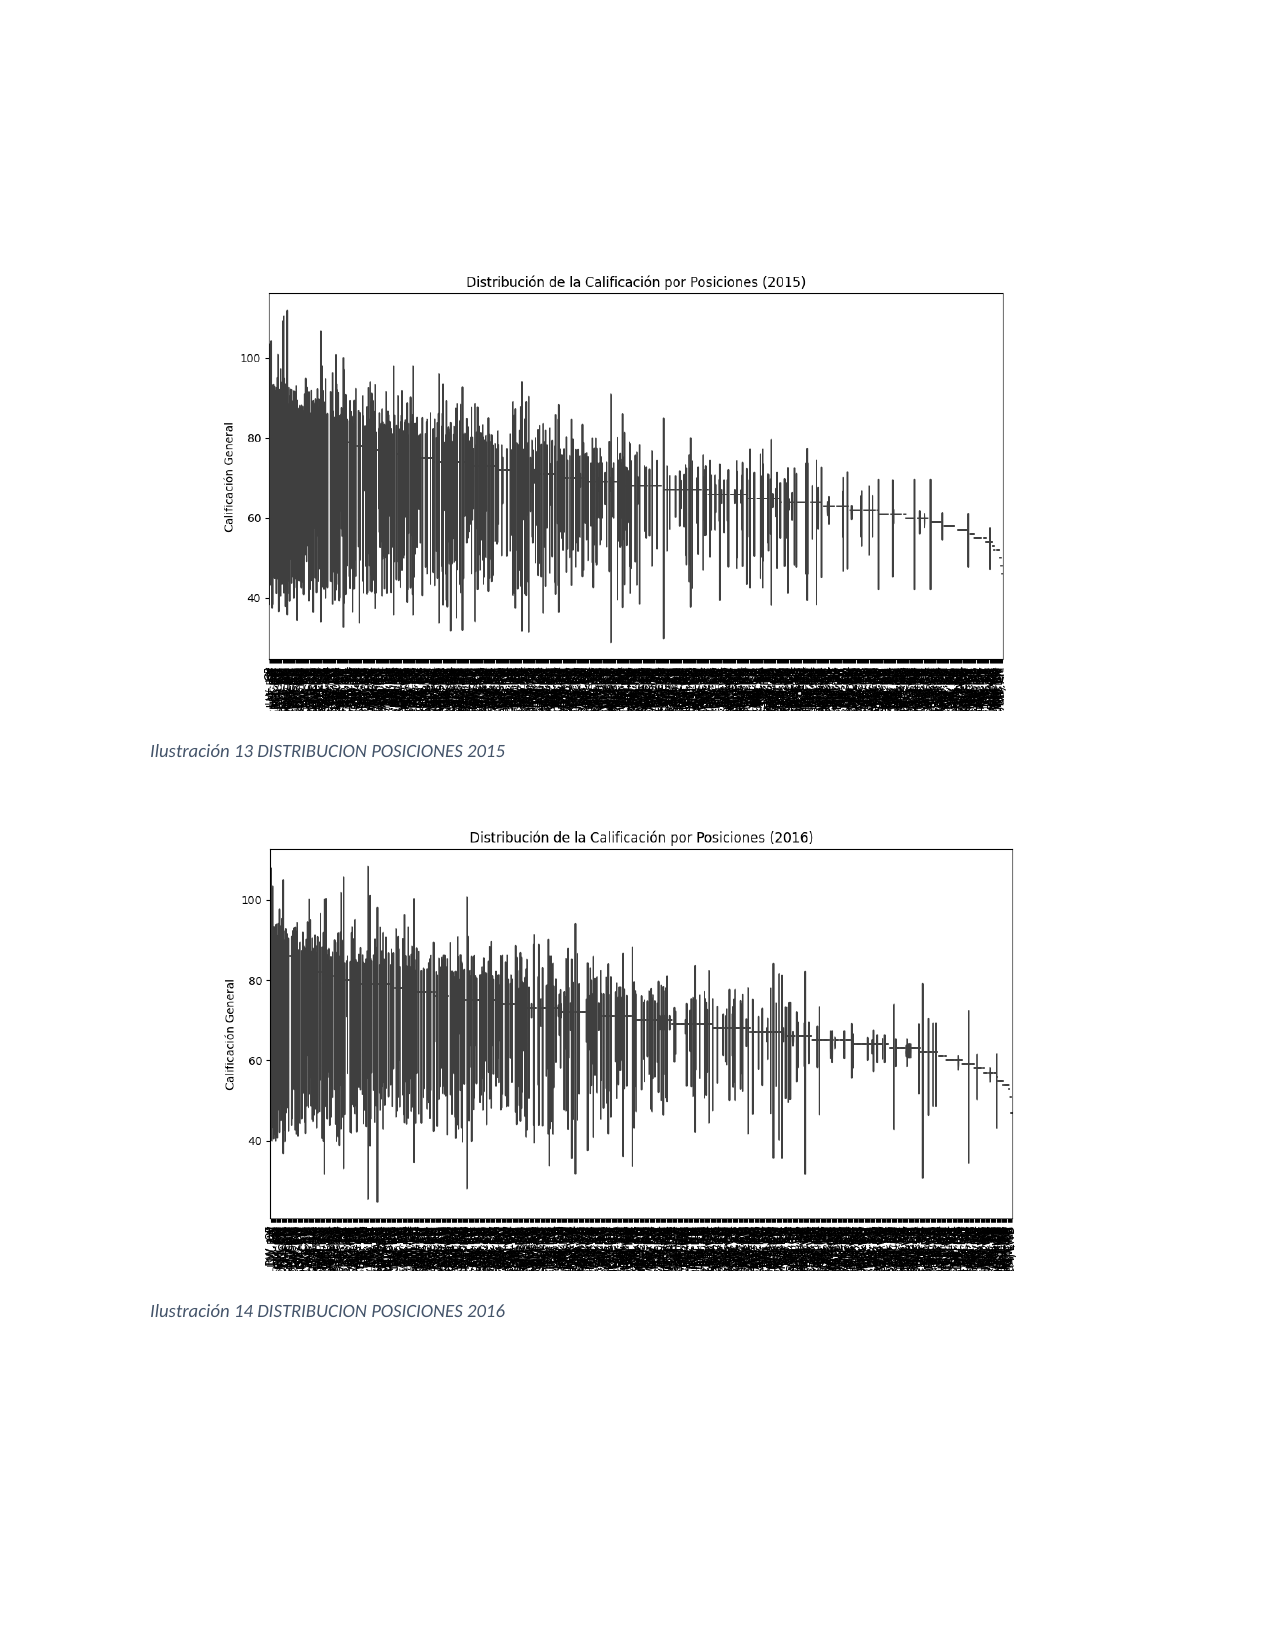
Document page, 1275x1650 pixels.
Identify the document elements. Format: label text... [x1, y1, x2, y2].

text Ilustración 13 DISTRIBUCION POSICIONES 2015 [150, 739, 1125, 762]
text Ilustración 14 DISTRIBUCION POSICIONES 2016 [150, 1299, 1125, 1322]
picture [150, 236, 1097, 711]
picture [150, 791, 1108, 1271]
